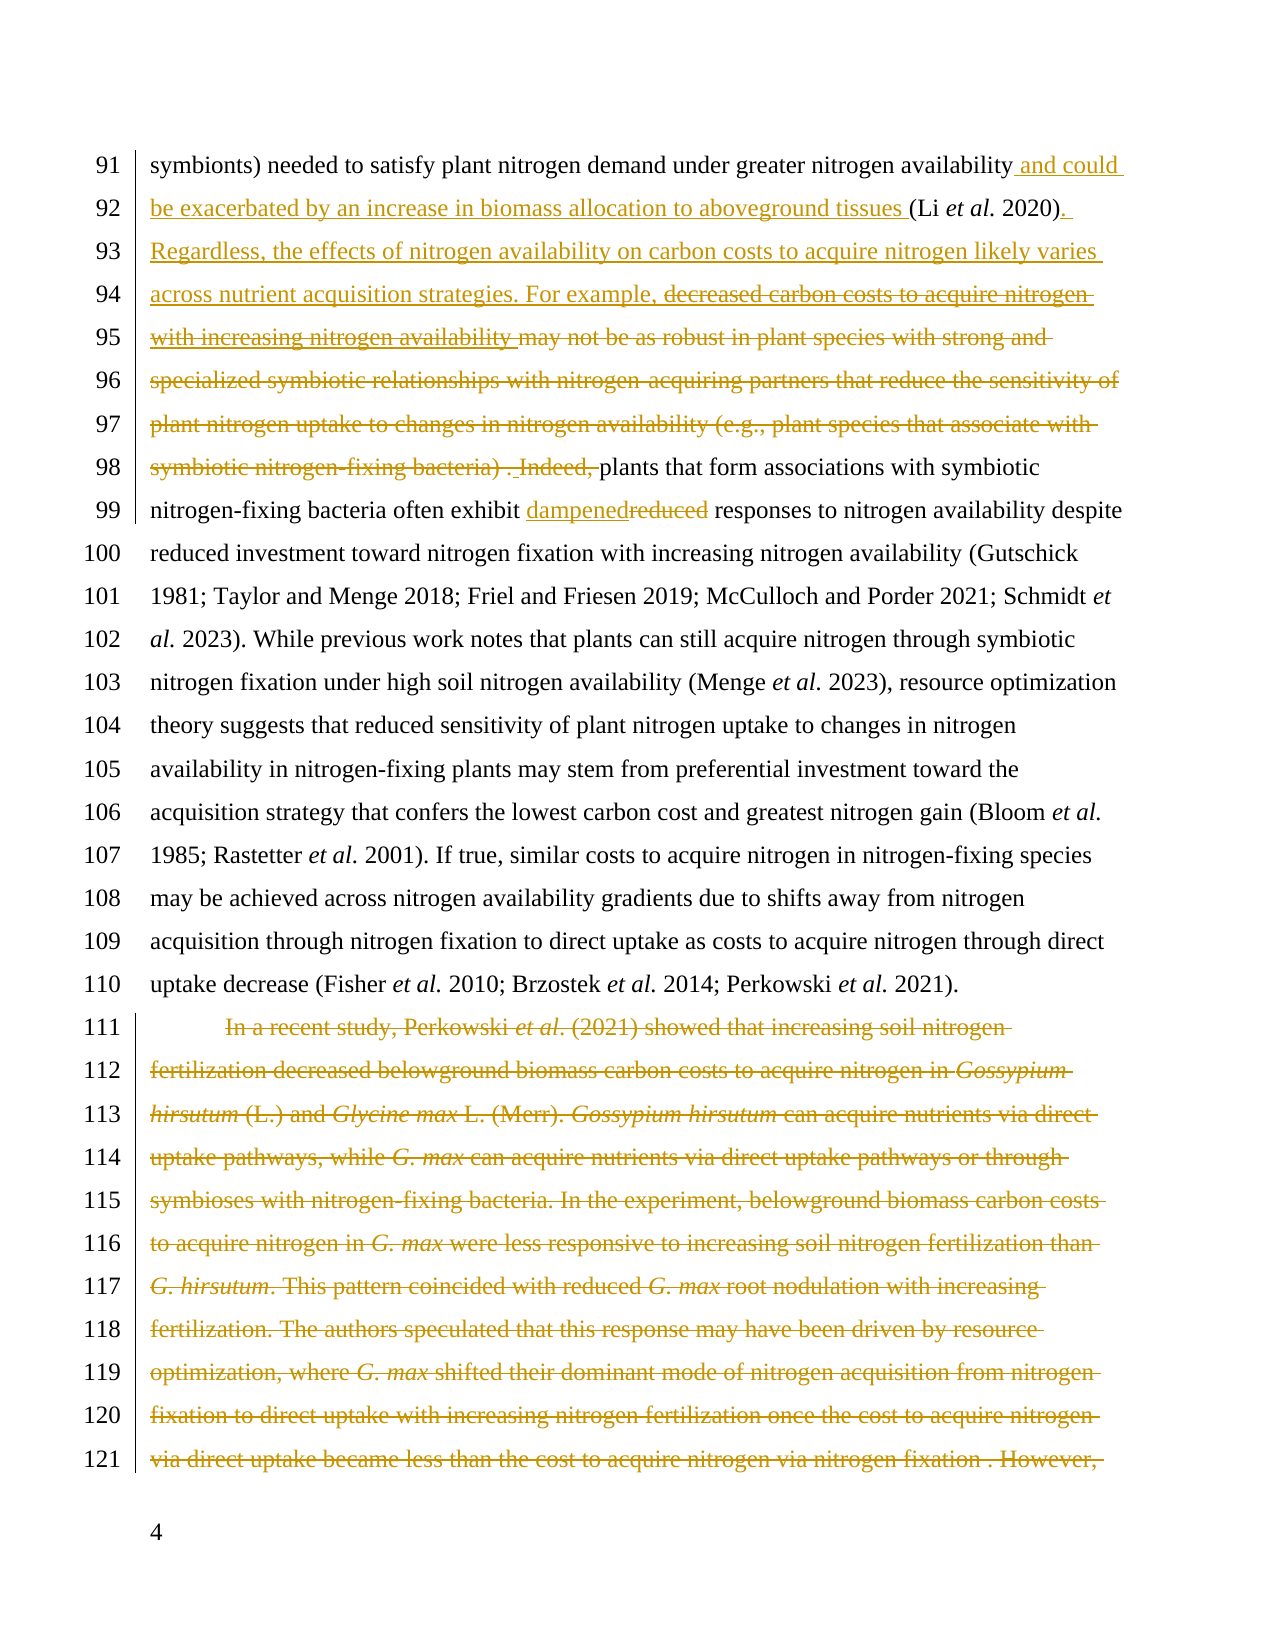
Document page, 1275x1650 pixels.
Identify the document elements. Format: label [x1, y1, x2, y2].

text [150, 150, 1125, 998]
